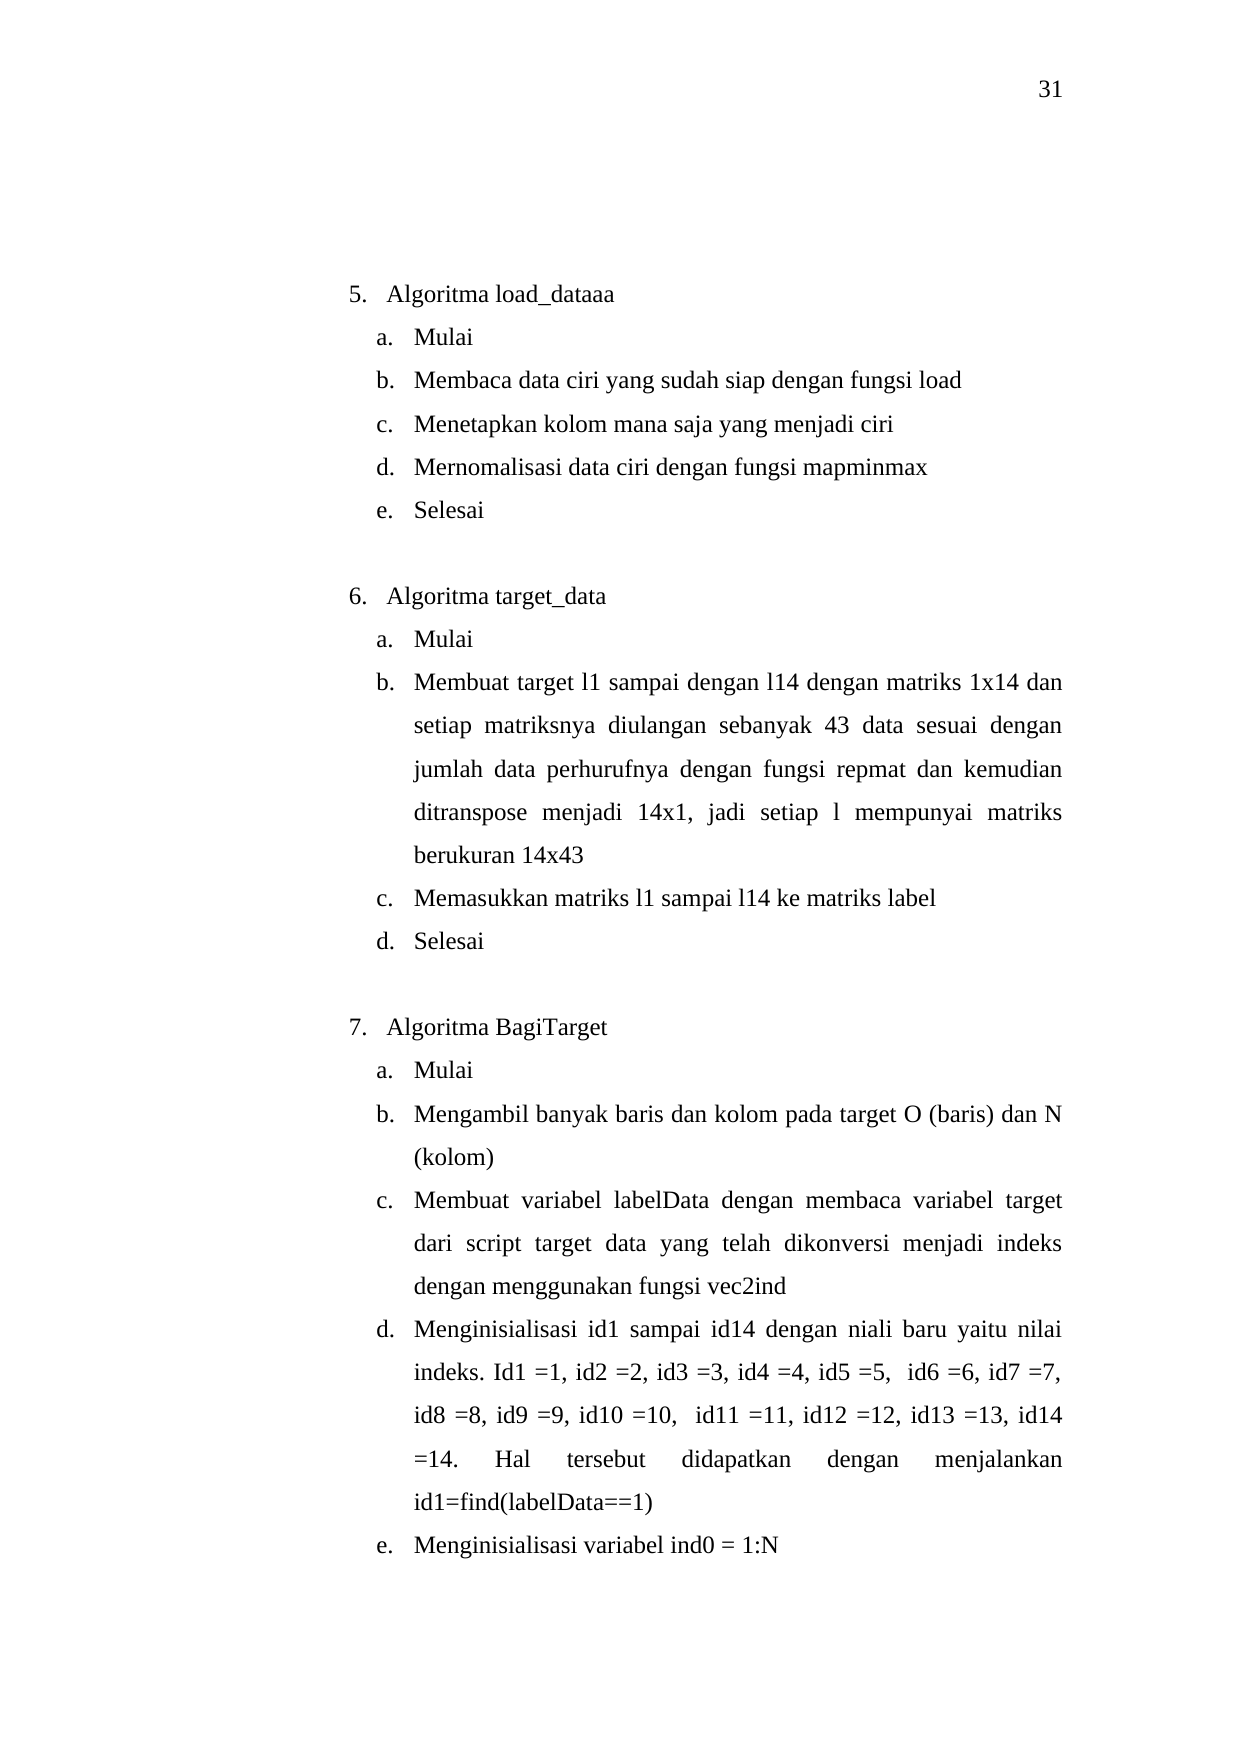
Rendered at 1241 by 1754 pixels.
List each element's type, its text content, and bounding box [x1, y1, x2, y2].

list Membuat target l1 sampai dengan l14 dengan matriks 1x14 dan setiap matriksnya diulangan sebanyak 43 data sesuai dengan jumlah data perhurufnya dengan fungsi repmat dan kemudian ditranspose menjadi 14x1, jadi setiap l mempunyai matriks berukuran 14x43 [376, 667, 1063, 869]
list Algoritma load_dataaa [349, 279, 1063, 308]
list Membaca data ciri yang sudah siap dengan fungsi load [376, 366, 1063, 394]
list Mulai [376, 1056, 1063, 1084]
list Menginisialisasi id1 sampai id14 dengan niali baru yaitu nilai indeks. Id1 =1, id2 =2, id3 =3, id4 =4, id5 =5, id6 =6, id7 =7, id8 =8, id9 =9, id10 =10, id11 =11, id12 =12, id13 =13, id14 =14. Hal tersebut didapatkan dengan menjalankan id1=find(labelData==1) [376, 1314, 1063, 1516]
list Menetapkan kolom mana saja yang menjadi ciri [376, 409, 1063, 437]
list Membuat variabel labelData dengan membaca variabel target dari script target data yang telah dikonversi menjadi indeks dengan menggunakan fungsi vec2ind [376, 1185, 1063, 1300]
list Algoritma target_data [349, 581, 1063, 610]
list Mulai [376, 624, 1063, 653]
list Mernomalisasi data ciri dengan fungsi mapminmax [376, 452, 1063, 481]
list Selesai [376, 495, 1063, 524]
list Algoritma BagiTarget [349, 1012, 1063, 1041]
list Memasukkan matriks l1 sampai l14 ke matriks label [376, 883, 1063, 912]
list Mengambil banyak baris dan kolom pada target O (baris) dan N (kolom) [376, 1099, 1063, 1171]
list Mulai [376, 322, 1063, 351]
list Menginisialisasi variabel ind0 = 1:N [376, 1530, 1063, 1559]
list Selesai [376, 926, 1063, 955]
